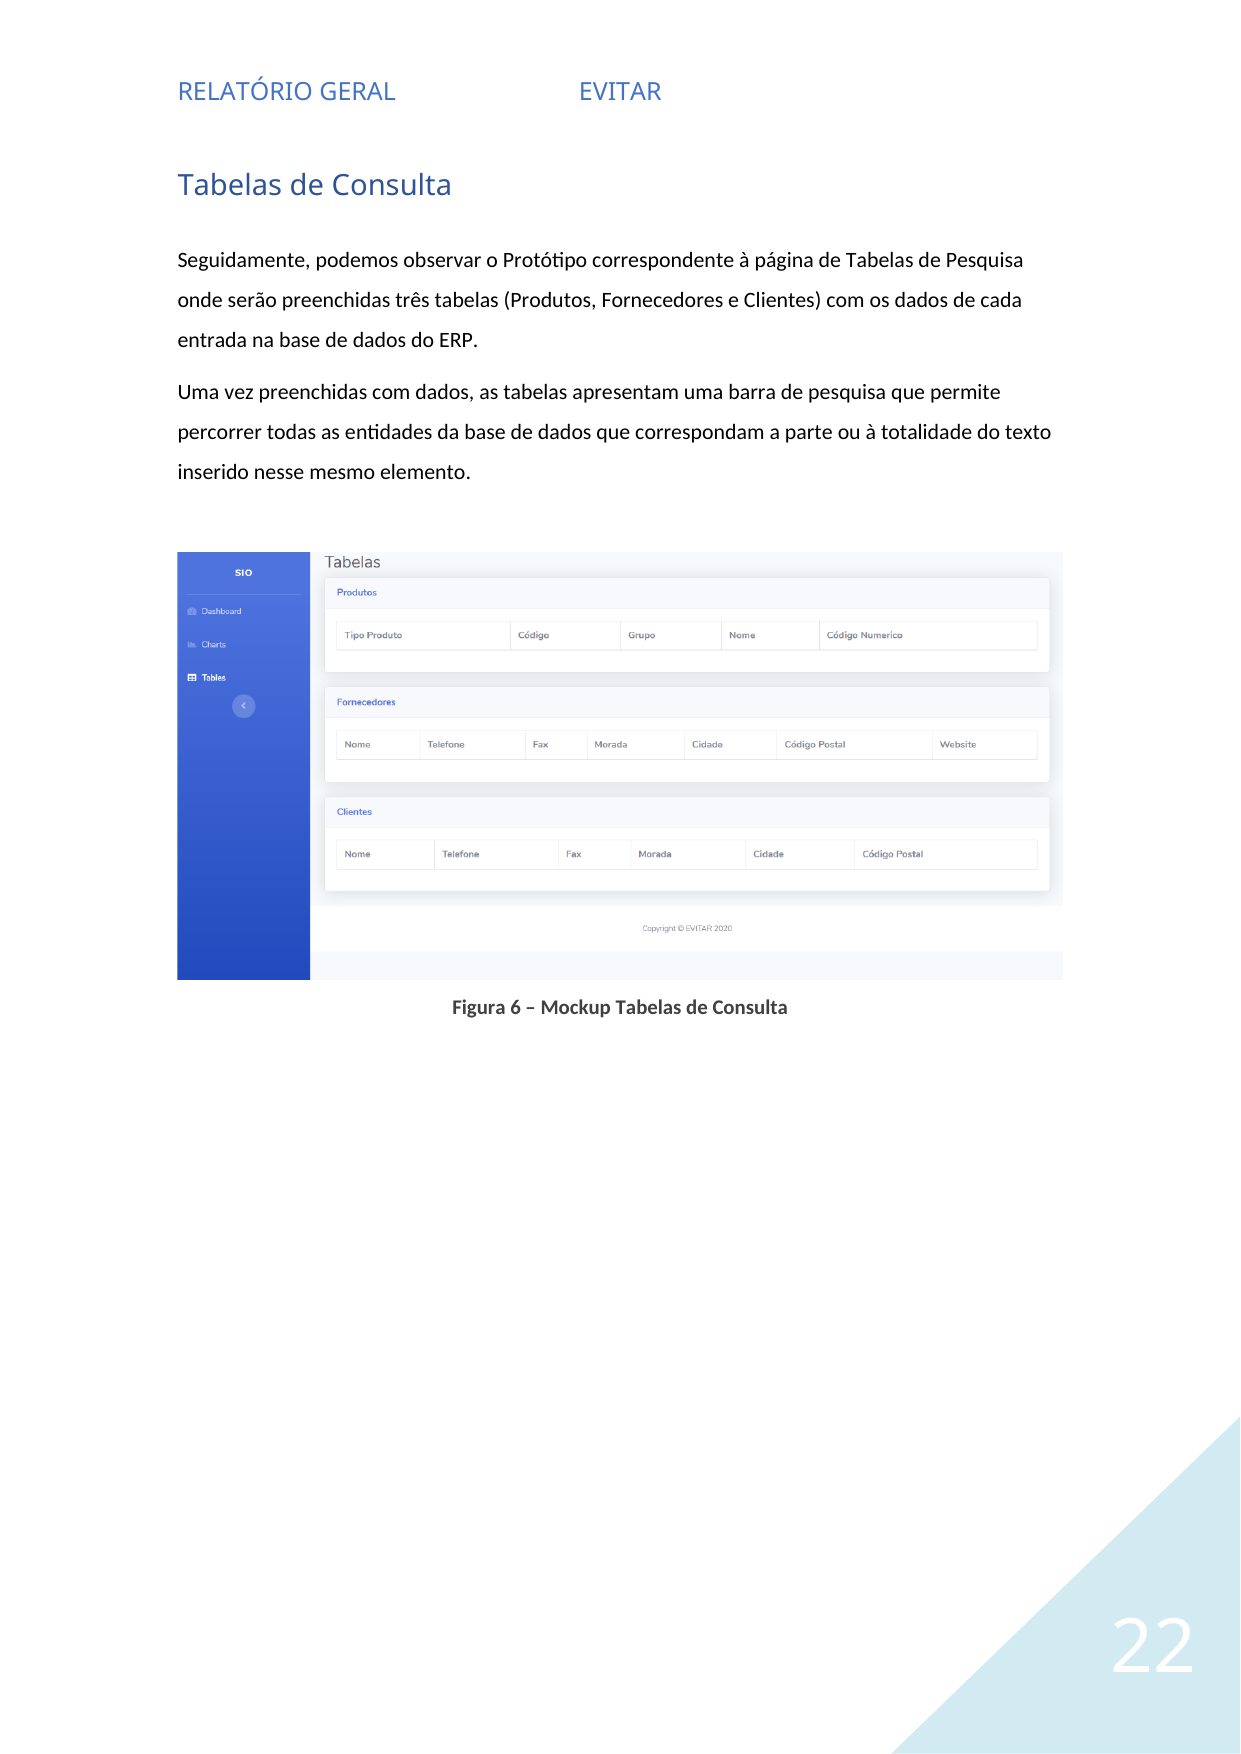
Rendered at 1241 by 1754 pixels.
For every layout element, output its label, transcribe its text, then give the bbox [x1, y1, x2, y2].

text Uma vez preenchidas com dados, as tabelas apresentam uma barra de pesquisa que permite percorrer todas as entidades da base de dados que correspondam a parte ou à totalidade do texto inserido nesse mesmo elemento. [177, 378, 1063, 485]
text Seguidamente, podemos observar o Protótipo correspondente à página de Tabelas de Pesquisa onde serão preenchidas três tabelas (Produtos, Fornecedores e Clientes) com os dados de cada entrada na base de dados do ERP. [177, 246, 1063, 352]
subtitle Tabelas de Consulta [177, 164, 1063, 204]
picture [177, 552, 1063, 980]
